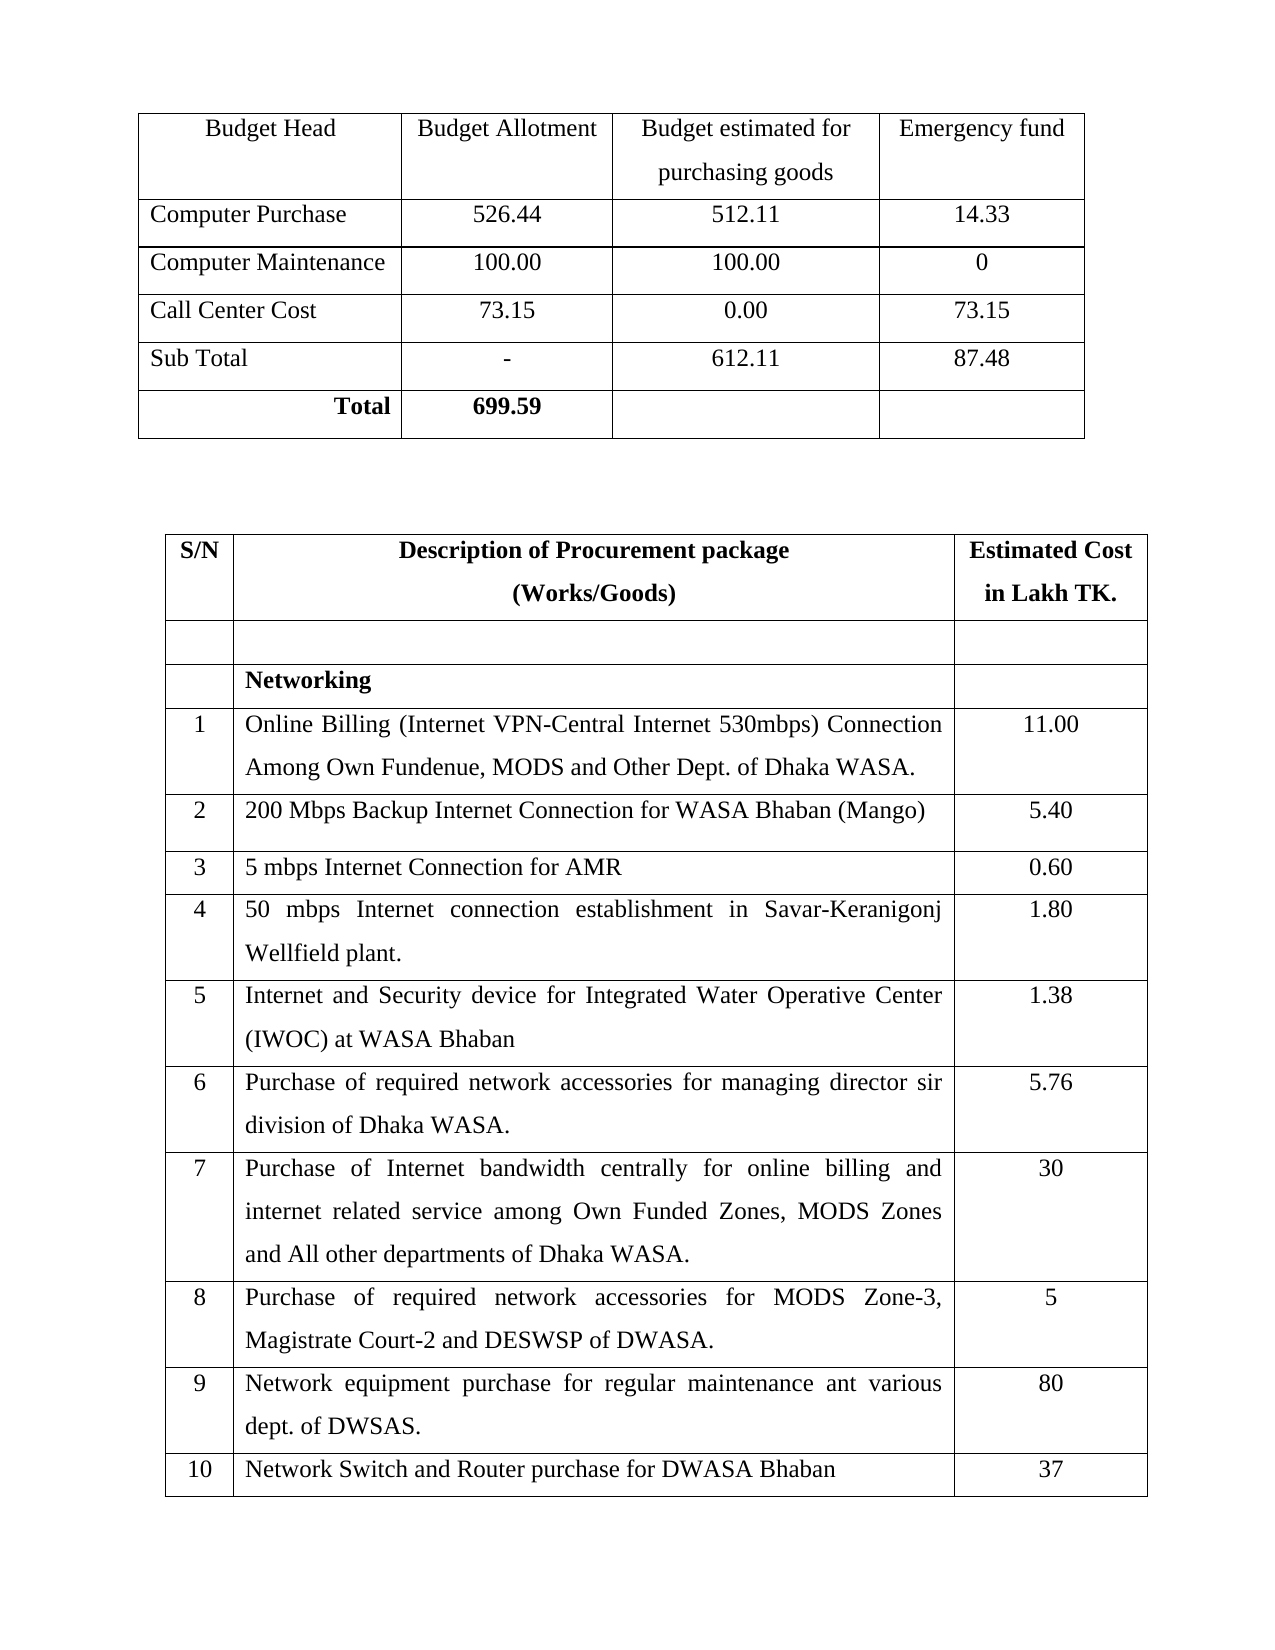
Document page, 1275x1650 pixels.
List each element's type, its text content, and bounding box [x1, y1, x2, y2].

table_cell Call Center Cost [139, 295, 401, 342]
table_cell [880, 391, 1084, 438]
table_header Description of Procurement package (Works/Goods) [234, 535, 954, 620]
table_cell 10 [166, 1454, 233, 1496]
table_cell 200 Mbps Backup Internet Connection for WASA Bhaban (Mango) [234, 795, 954, 851]
table_cell Sub Total [139, 343, 401, 390]
table_cell 1.80 [955, 895, 1147, 979]
table_cell Computer Maintenance [139, 248, 401, 294]
table_cell 512.11 [613, 200, 879, 246]
table_header S/N [166, 535, 233, 620]
table_cell 4 [166, 895, 233, 979]
table_cell 73.15 [880, 295, 1084, 342]
table_cell Internet and Security device for Integrated Water Operative Center (IWOC) at WASA Bhaban [234, 981, 954, 1066]
table_cell 699.59 [402, 391, 612, 438]
table_cell 8 [166, 1282, 233, 1367]
table_cell 9 [166, 1368, 233, 1453]
table_cell 100.00 [613, 248, 879, 294]
table_cell 30 [955, 1153, 1147, 1281]
table_cell [166, 665, 233, 708]
table_cell Network equipment purchase for regular maintenance ant various dept. of DWSAS. [234, 1368, 954, 1453]
table_cell 5 mbps Internet Connection for AMR [234, 852, 954, 893]
table_cell 6 [166, 1067, 233, 1152]
table_header Estimated Cost in Lakh TK. [955, 535, 1147, 620]
table_cell 0.60 [955, 852, 1147, 893]
table_cell 11.00 [955, 709, 1147, 794]
table_cell 50 mbps Internet connection establishment in Savar-Keranigonj Wellfield plant. [234, 895, 954, 979]
table_cell Purchase of required network accessories for MODS Zone-3, Magistrate Court-2 and DESWSP of DWASA. [234, 1282, 954, 1367]
table_cell [234, 621, 954, 664]
table_cell 37 [955, 1454, 1147, 1496]
table_cell 14.33 [880, 200, 1084, 246]
table_cell 100.00 [402, 248, 612, 294]
table_cell Purchase of required network accessories for managing director sir division of Dhaka WASA. [234, 1067, 954, 1152]
table_cell Online Billing (Internet VPN-Central Internet 530mbps) Connection Among Own Fundenue, MODS and Other Dept. of Dhaka WASA. [234, 709, 954, 794]
table_cell 5 [955, 1282, 1147, 1367]
table_cell 2 [166, 795, 233, 851]
table_cell 3 [166, 852, 233, 893]
table_cell 526.44 [402, 200, 612, 246]
table_cell - [402, 343, 612, 390]
table_cell [955, 621, 1147, 664]
table_cell [613, 391, 879, 438]
table_cell [166, 621, 233, 664]
table_cell Computer Purchase [139, 200, 401, 246]
table_cell 0 [880, 248, 1084, 294]
table_cell 87.48 [880, 343, 1084, 390]
table_cell Total [139, 391, 401, 438]
table_cell Budget Allotment [402, 114, 612, 198]
table_cell Emergency fund [880, 114, 1084, 198]
table_cell Budget estimated for purchasing goods [613, 114, 879, 198]
table_cell 1.38 [955, 981, 1147, 1066]
table_cell Networking [234, 665, 954, 708]
table_cell 7 [166, 1153, 233, 1281]
table_cell 0.00 [613, 295, 879, 342]
table_cell 5.40 [955, 795, 1147, 851]
table_cell [955, 665, 1147, 708]
table_cell Purchase of Internet bandwidth centrally for online billing and internet related service among Own Funded Zones, MODS Zones and All other departments of Dhaka WASA. [234, 1153, 954, 1281]
table_cell 1 [166, 709, 233, 794]
table_cell 5.76 [955, 1067, 1147, 1152]
table_cell 5 [166, 981, 233, 1066]
table_cell 73.15 [402, 295, 612, 342]
table_cell 80 [955, 1368, 1147, 1453]
table_cell Budget Head [139, 114, 401, 198]
table_cell 612.11 [613, 343, 879, 390]
table_cell Network Switch and Router purchase for DWASA Bhaban [234, 1454, 954, 1496]
